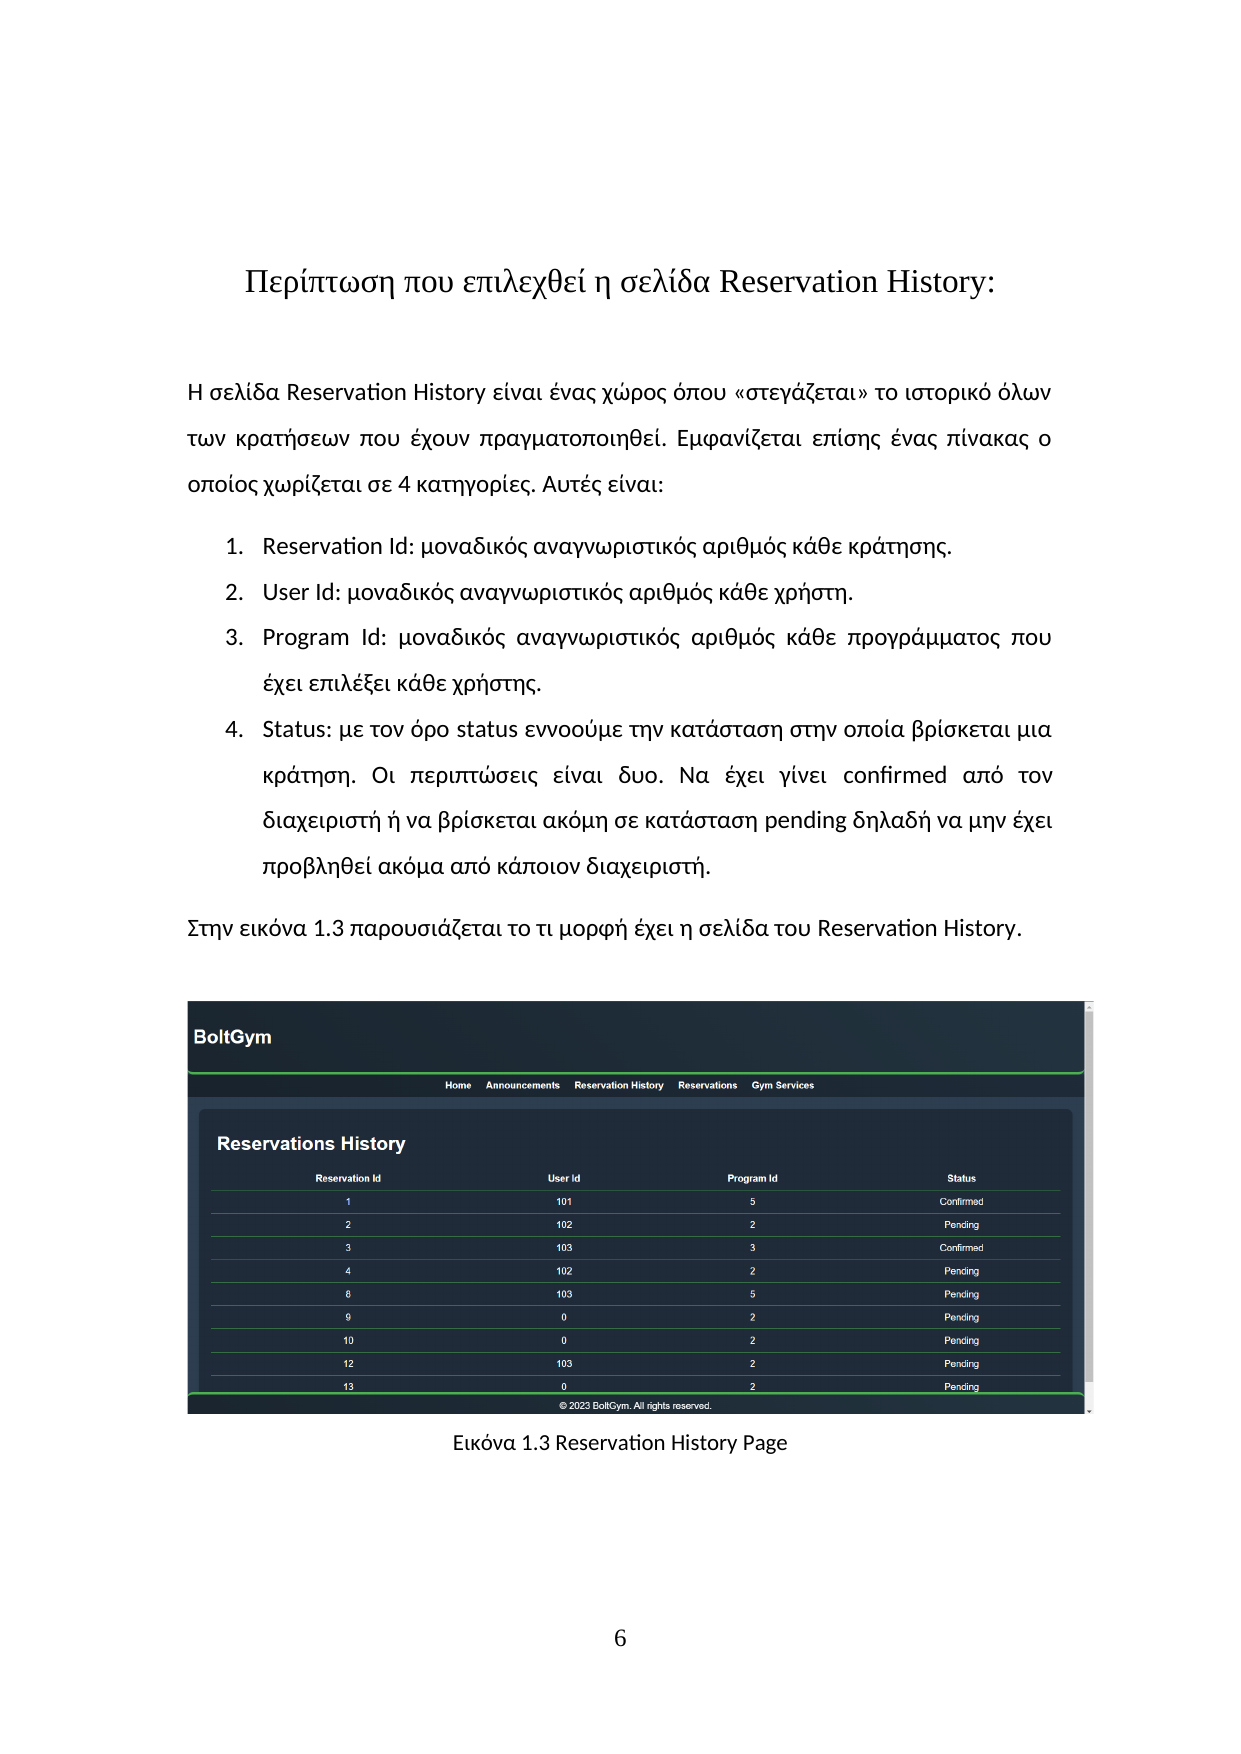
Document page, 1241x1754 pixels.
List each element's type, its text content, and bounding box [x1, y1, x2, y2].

text Η σελίδα Reservation History είναι ένας χώρος όπου «στεγάζεται» το ιστορικό όλων των κρατήσεων που έχουν πραγματοποιηθεί. Εμφανίζεται επίσης ένας πίνακας ο οποίος χωρίζεται σε 4 κατηγορίες. Αυτές είναι: [187, 376, 1053, 498]
list User Id: μοναδικός αναγνωριστικός αριθμός κάθε χρήστη. [225, 576, 1053, 606]
list Reservation Id: μοναδικός αναγνωριστικός αριθμός κάθε κράτησης. [225, 530, 1053, 561]
picture [187, 1001, 1094, 1414]
text Στην εικόνα 1.3 παρουσιάζεται το τι μορφή έχει η σελίδα του Reservation History. [187, 913, 1053, 943]
list Status: με τον όρο status εννοούμε την κατάσταση στην οποία βρίσκεται μια κράτηση. Οι περιπτώσεις είναι δυο. Να έχει γίνει confirmed από τον διαχειριστή ή να βρίσκεται ακόμη σε κατάσταση pending δηλαδή να μην έχει προβληθεί ακόμα από κάποιον διαχειριστή. [225, 713, 1053, 881]
subtitle Περίπτωση που επιλεχθεί η σελίδα Reservation History: [187, 261, 1053, 299]
text Εικόνα 1.3 Reservation History Page [187, 1428, 1053, 1456]
list Program Id: μοναδικός αναγνωριστικός αριθμός κάθε προγράμματος που έχει επιλέξει κάθε χρήστης. [225, 622, 1053, 698]
